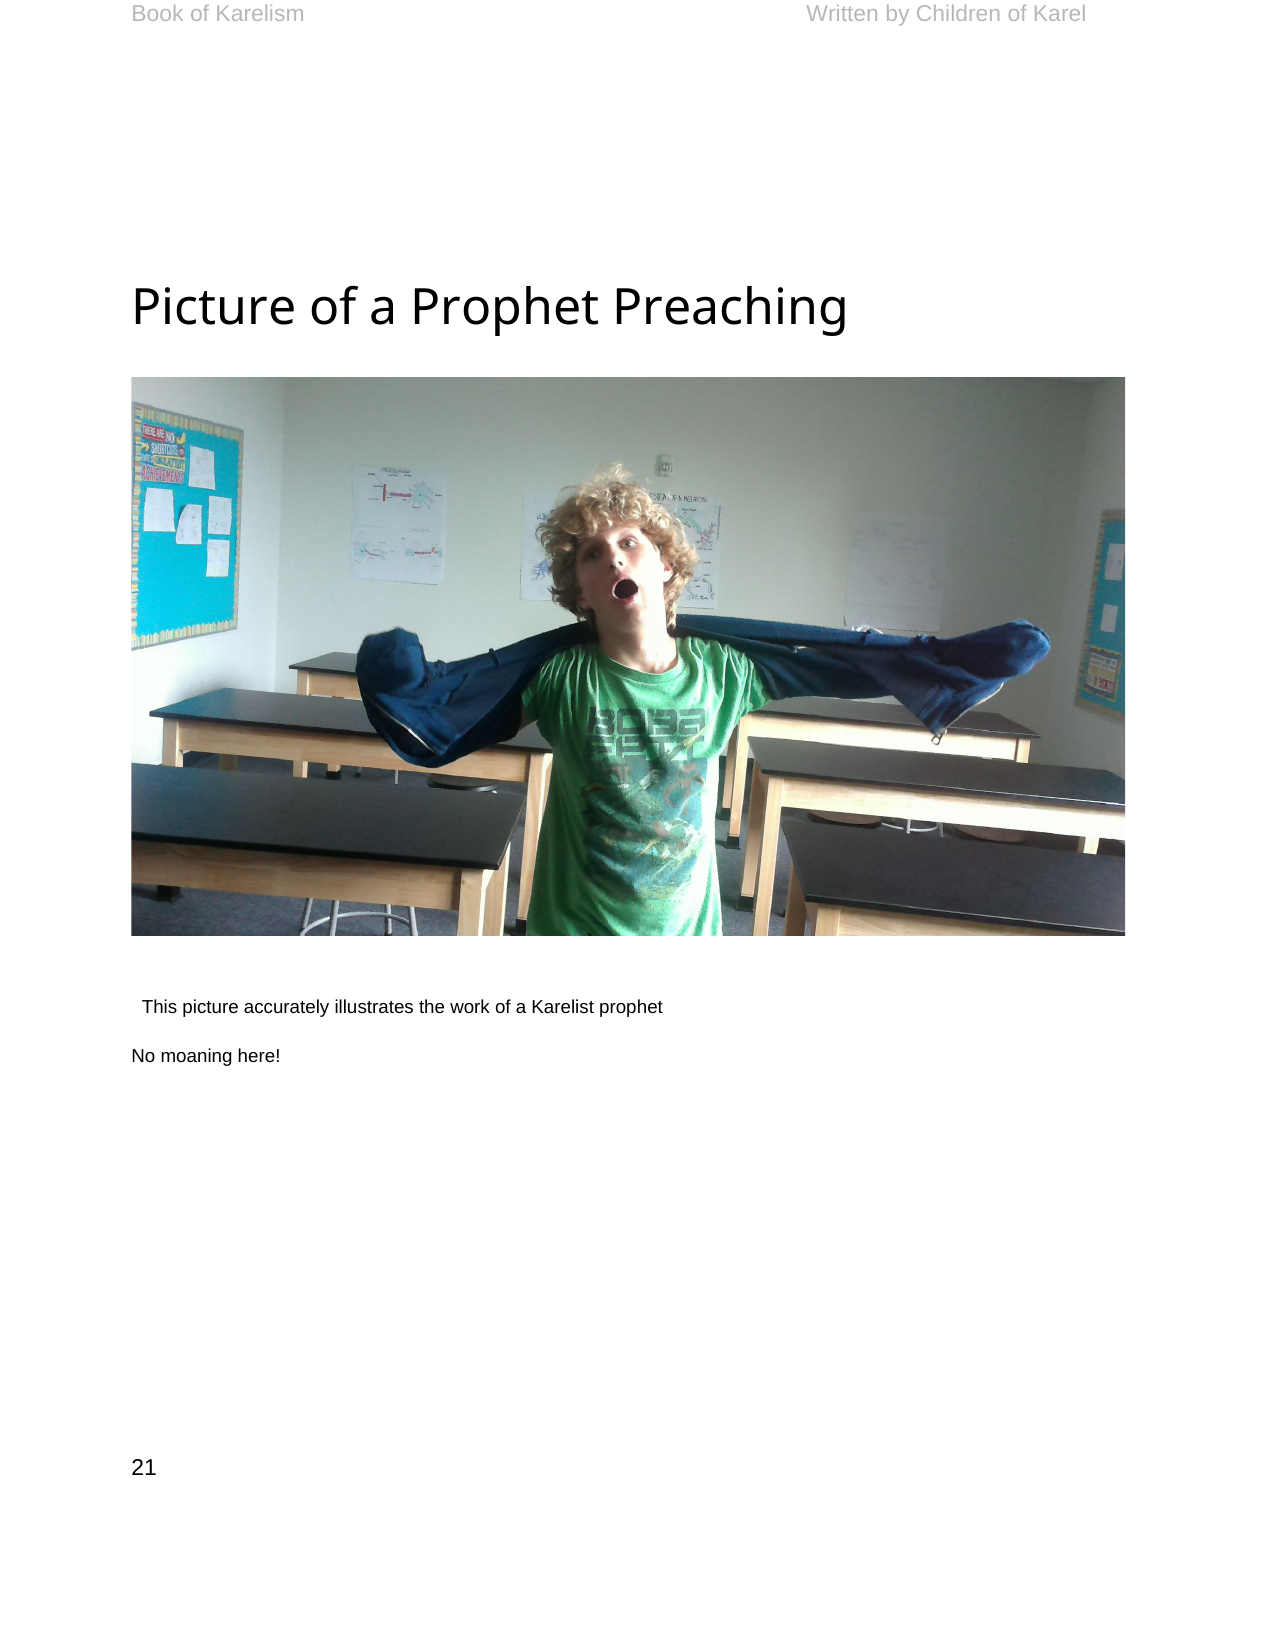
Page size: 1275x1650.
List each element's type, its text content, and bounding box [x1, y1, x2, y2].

picture [131, 377, 1125, 936]
text This picture accurately illustrates the work of a Karelist prophet [131, 996, 1125, 1017]
text No moaning here! [131, 1045, 1125, 1067]
text Picture of a Prophet Preaching [131, 271, 1125, 339]
